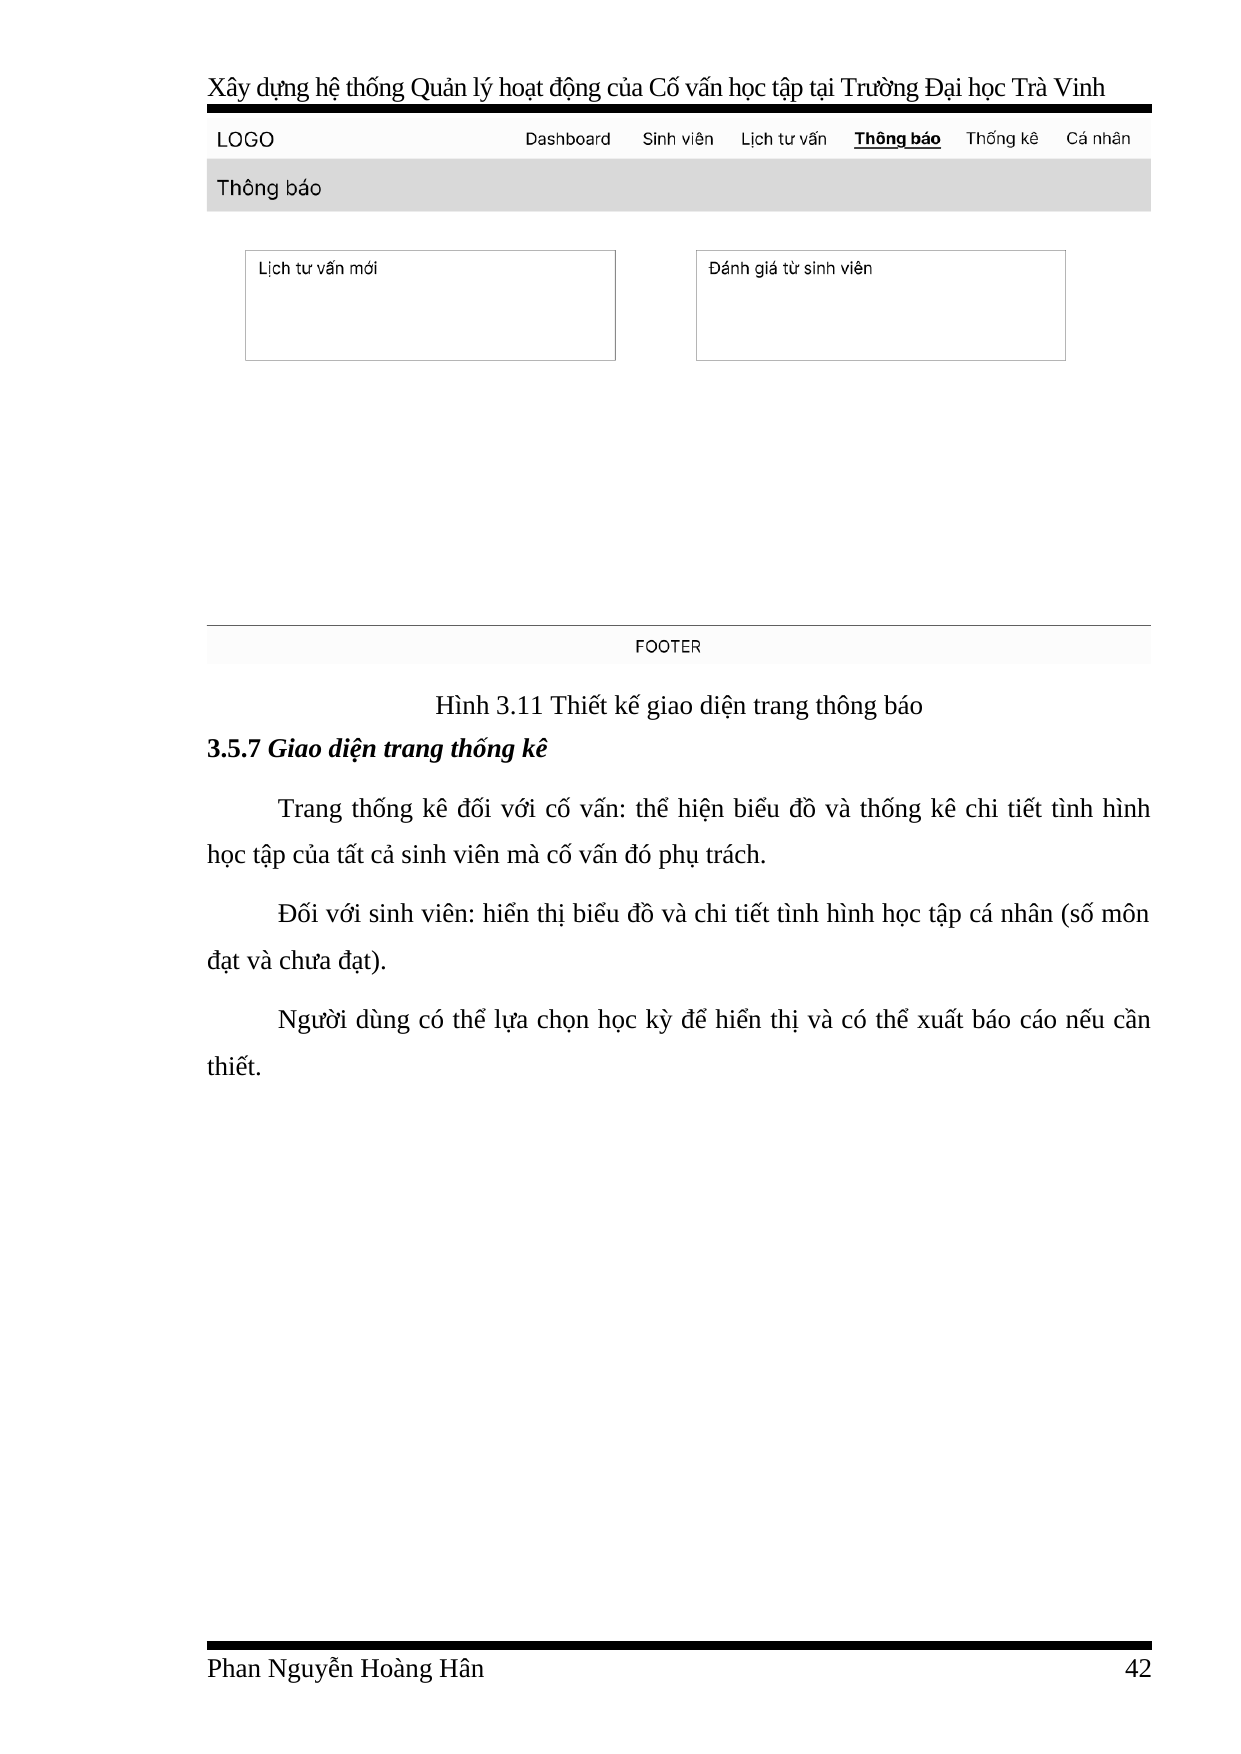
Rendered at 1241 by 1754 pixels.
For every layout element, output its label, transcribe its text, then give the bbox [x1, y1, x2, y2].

picture [206, 118, 1151, 664]
text Trang thống kê đối với cố vấn: thể hiện biểu đồ và thống kê chi tiết tình hình học tập của tất cả sinh viên mà cố vấn đó phụ trách. [207, 792, 1152, 869]
text Người dùng có thể lựa chọn học kỳ để hiển thị và có thể xuất báo cáo nếu cần thiết. [207, 1003, 1152, 1081]
text Hình 3.11 Thiết kế giao diện trang thông báo [207, 689, 1152, 720]
text Đối với sinh viên: hiển thị biểu đồ và chi tiết tình hình học tập cá nhân (số môn đạt và chưa đạt). [207, 898, 1152, 975]
subtitle Giao diện trang thống kê [207, 733, 1152, 764]
